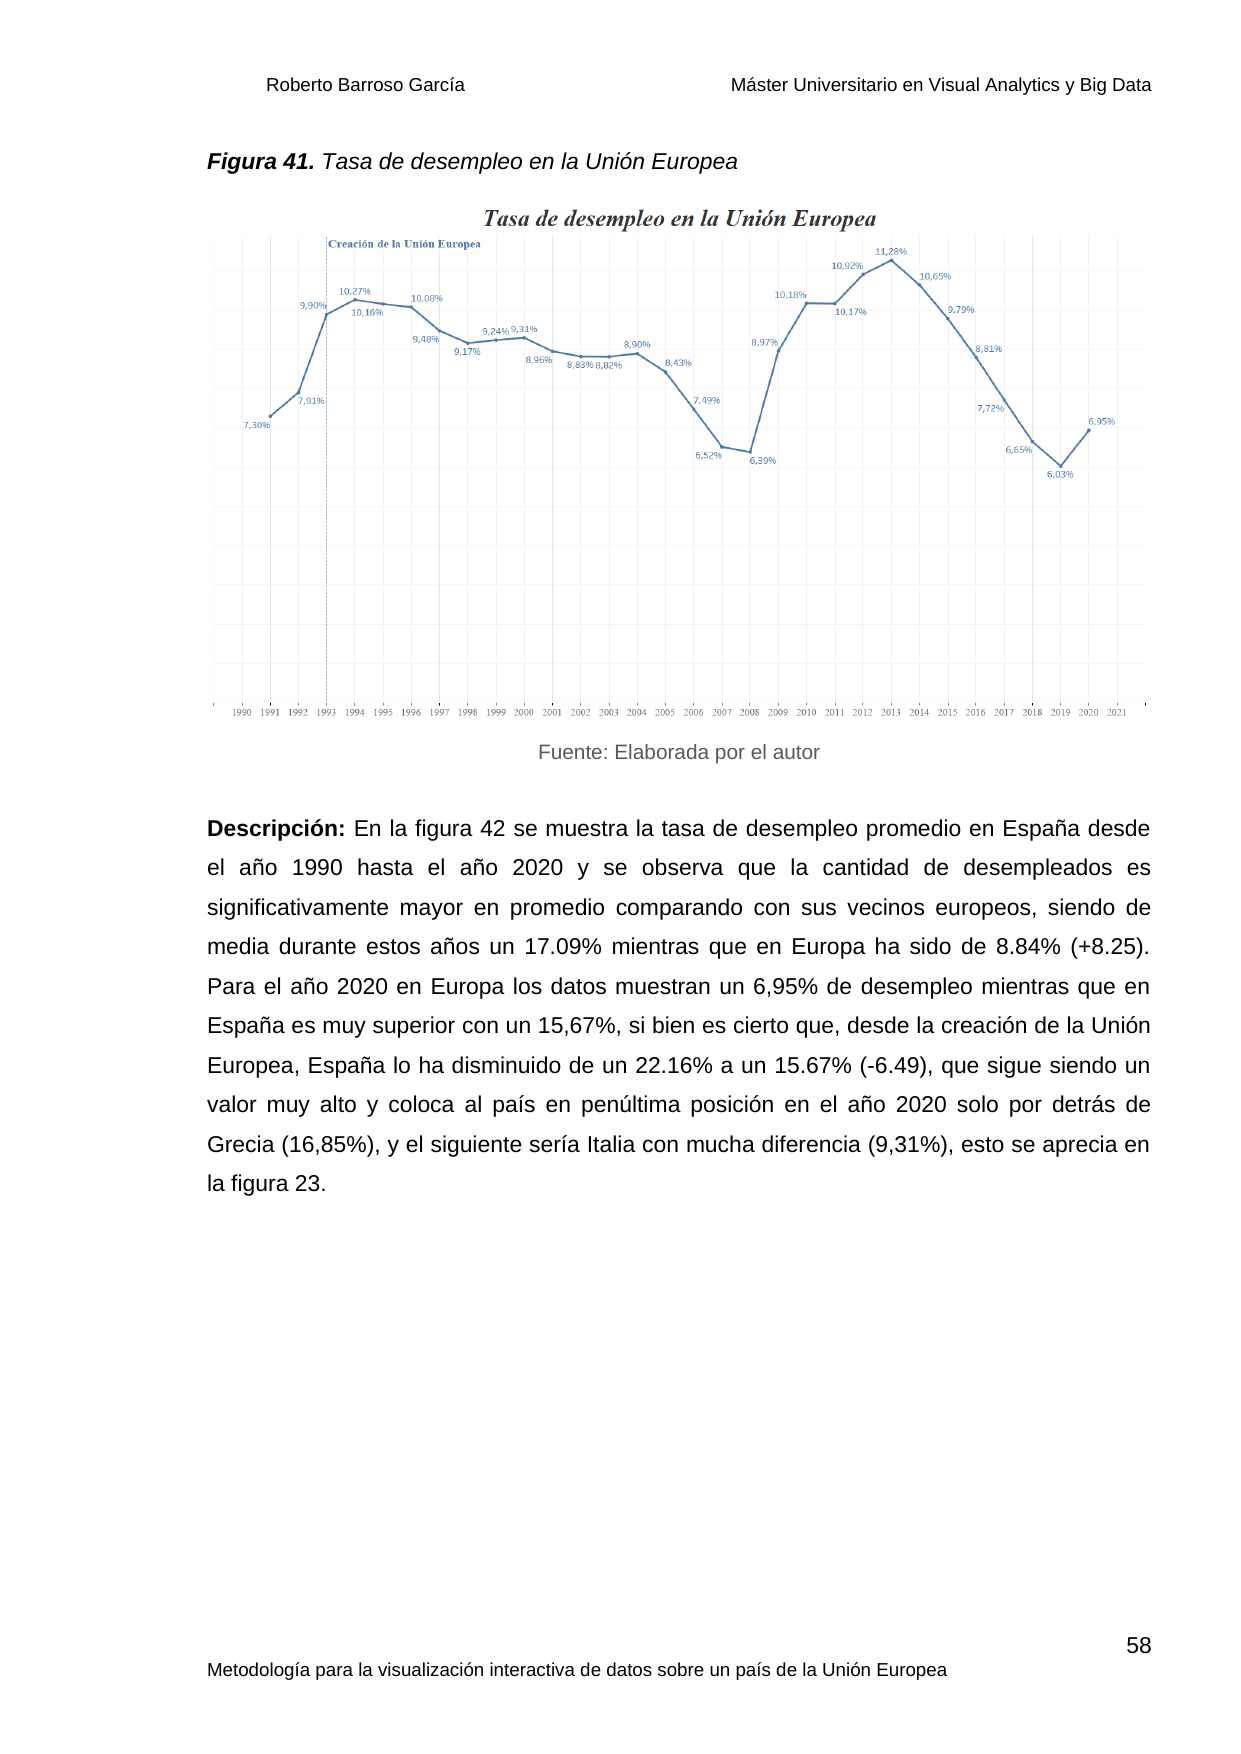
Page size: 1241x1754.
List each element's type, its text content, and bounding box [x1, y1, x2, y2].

text Figura 41. Tasa de desempleo en la Unión Europea [207, 148, 1152, 174]
text Fuente: Elaborada por el autor [207, 739, 1152, 763]
picture [206, 195, 1152, 727]
text Descripción: En la figura 42 se muestra la tasa de desempleo promedio en España desde el año 1990 hasta el año 2020 y se observa que la cantidad de desempleados es significativamente mayor en promedio comparando con sus vecinos europeos, siendo de media durante estos años un 17.09% mientras que en Europa ha sido de 8.84% (+8.25). Para el año 2020 en Europa los datos muestran un 6,95% de desempleo mientras que en España es muy superior con un 15,67%, si bien es cierto que, desde la creación de la Unión Europea, España lo ha disminuido de un 22.16% a un 15.67% (-6.49), que sigue siendo un valor muy alto y coloca al país en penúltima posición en el año 2020 solo por detrás de Grecia (16,85%), y el siguiente sería Italia con mucha diferencia (9,31%), esto se aprecia en la figura 23. [207, 815, 1152, 1197]
